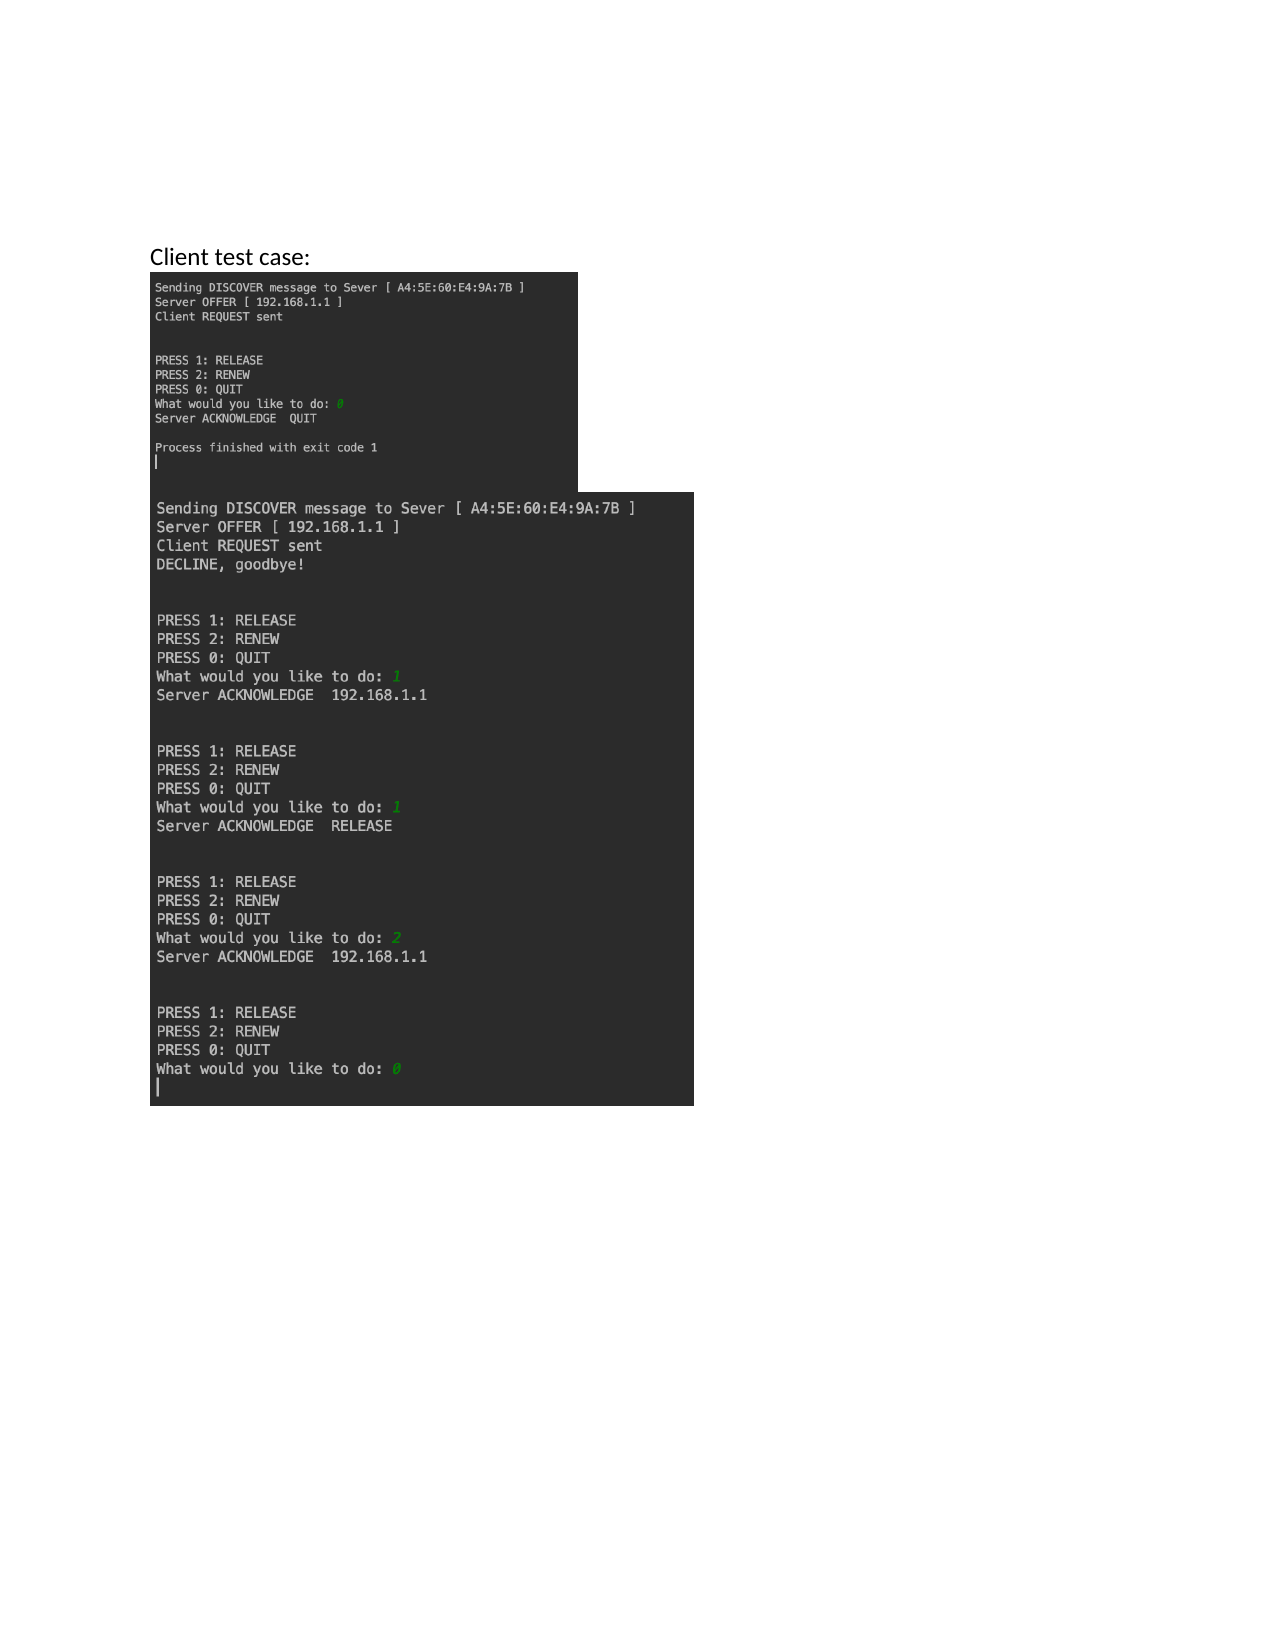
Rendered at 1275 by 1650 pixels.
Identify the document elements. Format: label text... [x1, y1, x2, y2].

picture [150, 272, 694, 1106]
text Client test case: [150, 242, 1125, 272]
